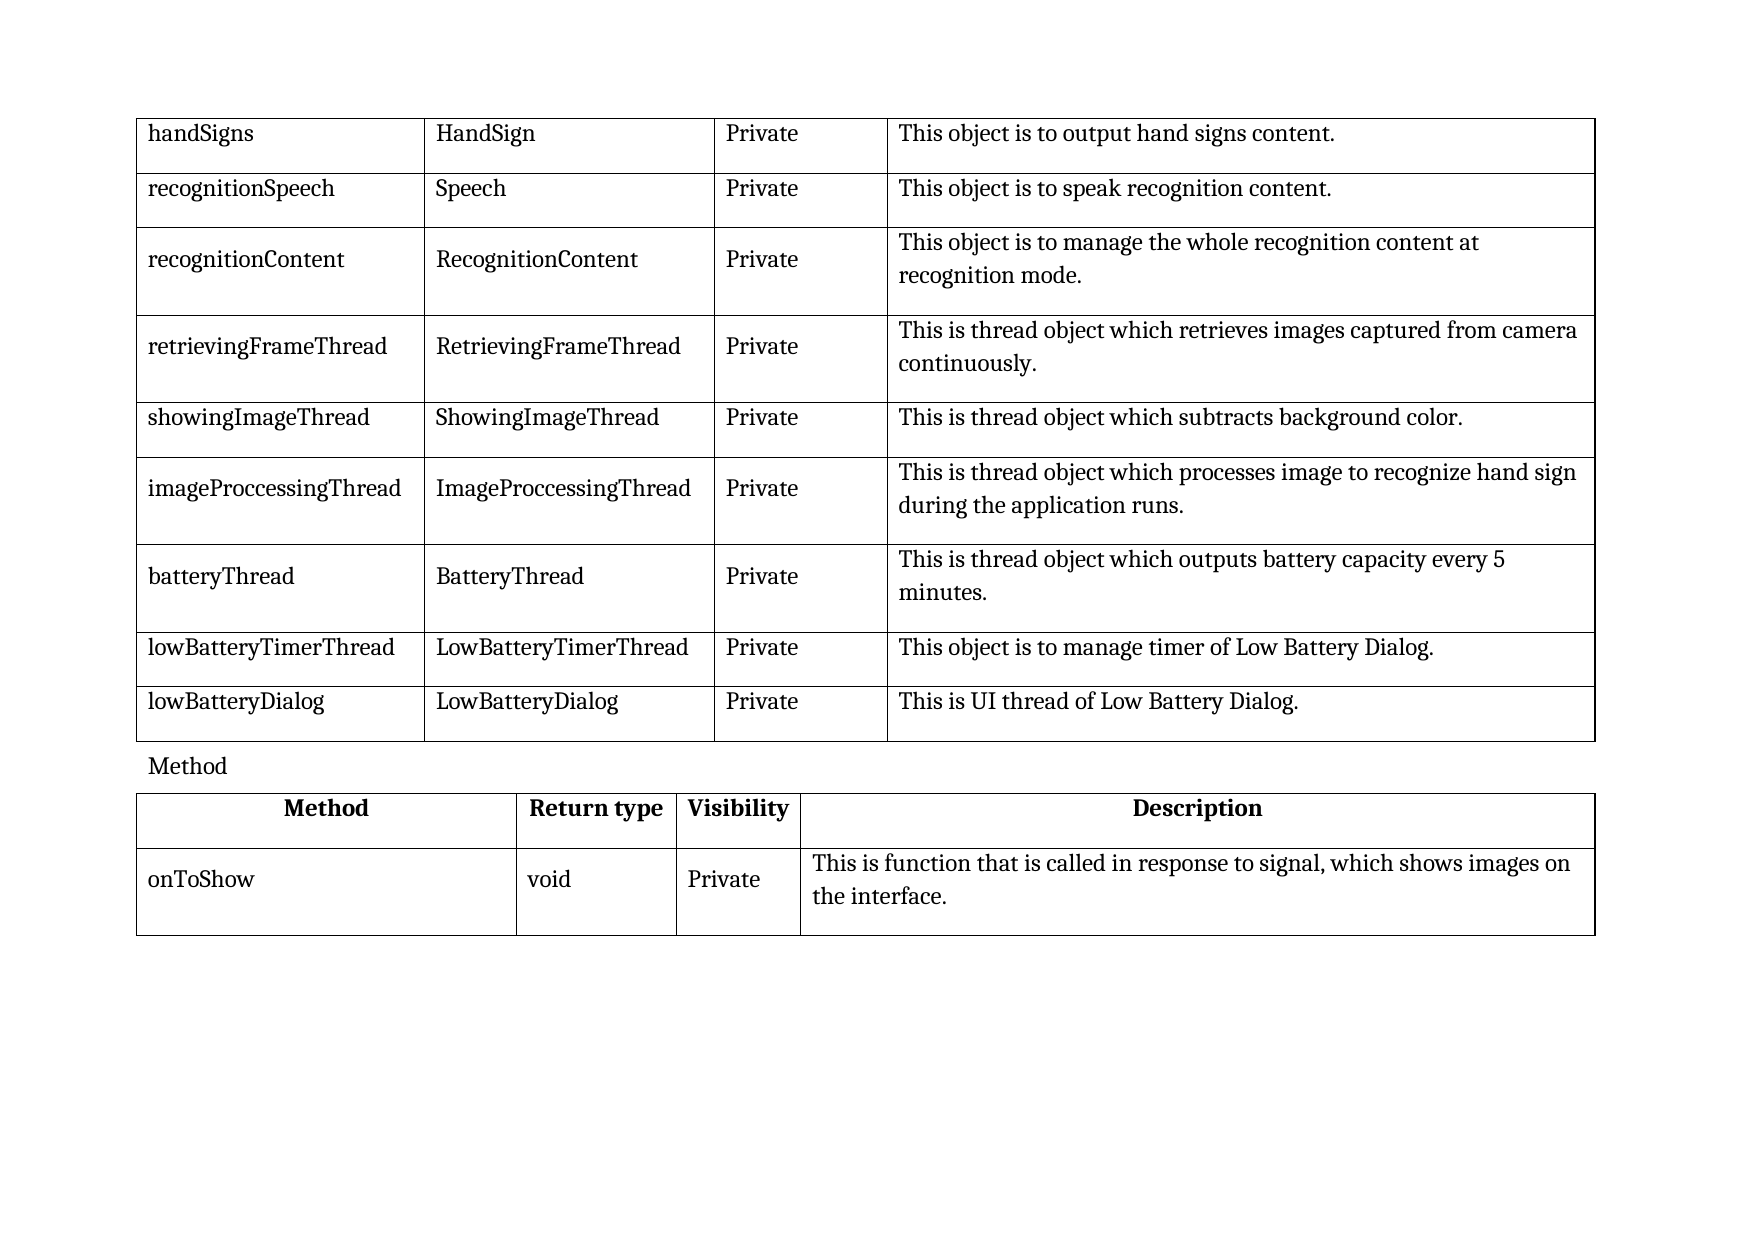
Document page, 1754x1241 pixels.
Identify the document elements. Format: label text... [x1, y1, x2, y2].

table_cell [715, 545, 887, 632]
subtitle Method [148, 752, 1606, 781]
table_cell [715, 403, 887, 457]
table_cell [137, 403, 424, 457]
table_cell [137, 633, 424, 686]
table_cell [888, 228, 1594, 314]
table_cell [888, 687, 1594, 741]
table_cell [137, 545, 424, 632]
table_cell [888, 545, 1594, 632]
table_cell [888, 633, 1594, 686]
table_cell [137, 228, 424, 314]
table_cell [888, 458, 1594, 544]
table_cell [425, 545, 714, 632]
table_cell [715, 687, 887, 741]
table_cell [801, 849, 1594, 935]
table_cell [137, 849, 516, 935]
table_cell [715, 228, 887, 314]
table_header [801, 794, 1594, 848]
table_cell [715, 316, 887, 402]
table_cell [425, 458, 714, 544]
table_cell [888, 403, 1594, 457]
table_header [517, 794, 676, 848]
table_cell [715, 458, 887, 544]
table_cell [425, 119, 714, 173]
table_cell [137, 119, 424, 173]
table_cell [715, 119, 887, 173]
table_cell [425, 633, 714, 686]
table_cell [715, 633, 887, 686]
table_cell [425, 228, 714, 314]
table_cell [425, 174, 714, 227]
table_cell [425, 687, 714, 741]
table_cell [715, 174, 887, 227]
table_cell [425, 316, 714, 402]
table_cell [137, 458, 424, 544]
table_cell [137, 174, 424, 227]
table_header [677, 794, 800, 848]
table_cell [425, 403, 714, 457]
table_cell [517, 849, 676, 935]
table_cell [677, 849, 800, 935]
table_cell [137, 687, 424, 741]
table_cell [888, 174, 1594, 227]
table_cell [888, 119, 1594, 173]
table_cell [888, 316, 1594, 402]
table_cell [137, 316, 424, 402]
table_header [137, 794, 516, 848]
